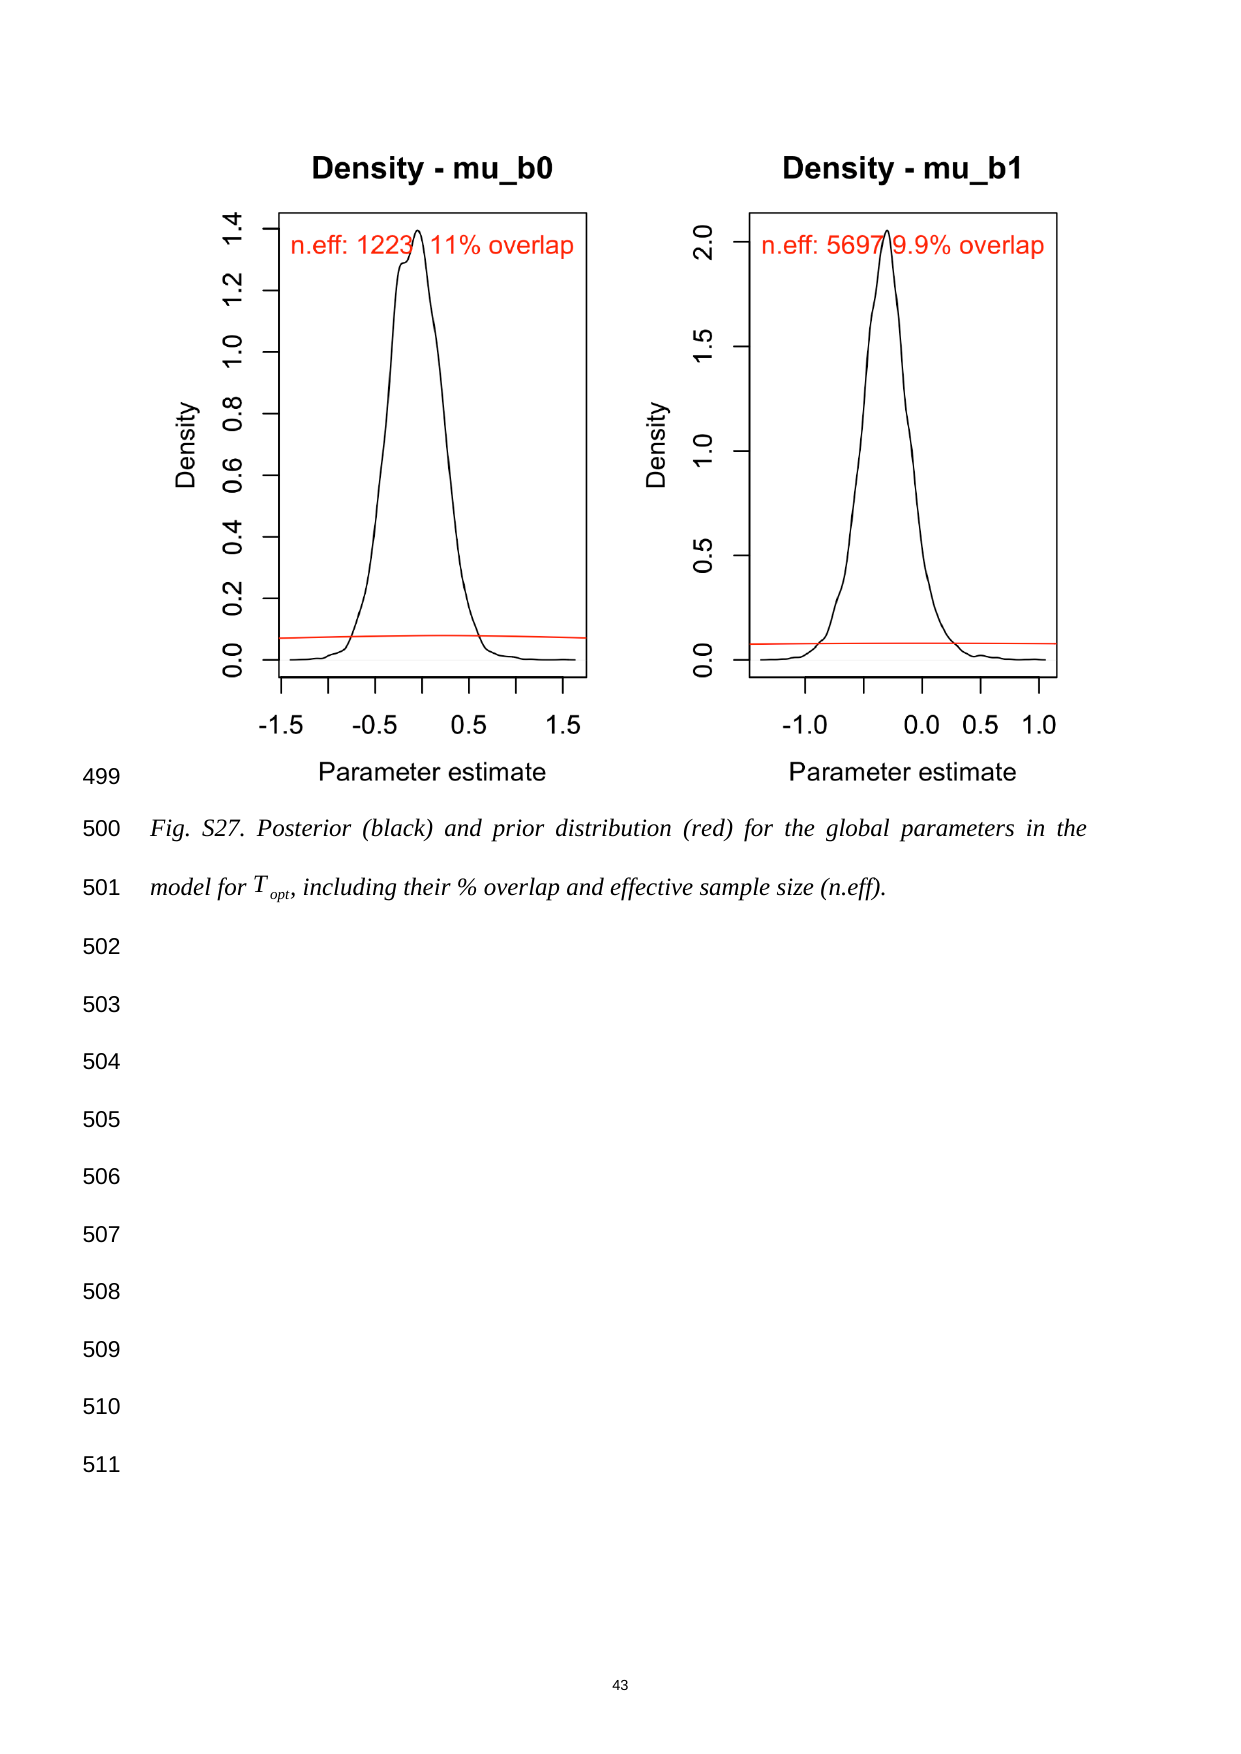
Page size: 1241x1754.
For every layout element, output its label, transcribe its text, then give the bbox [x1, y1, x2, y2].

picture [150, 150, 1090, 785]
text Fig. S27. Posterior (black) and prior distribution (red) for the global parameters in the model for , including their % overlap and effective sample size (n.eff). [150, 813, 1090, 902]
